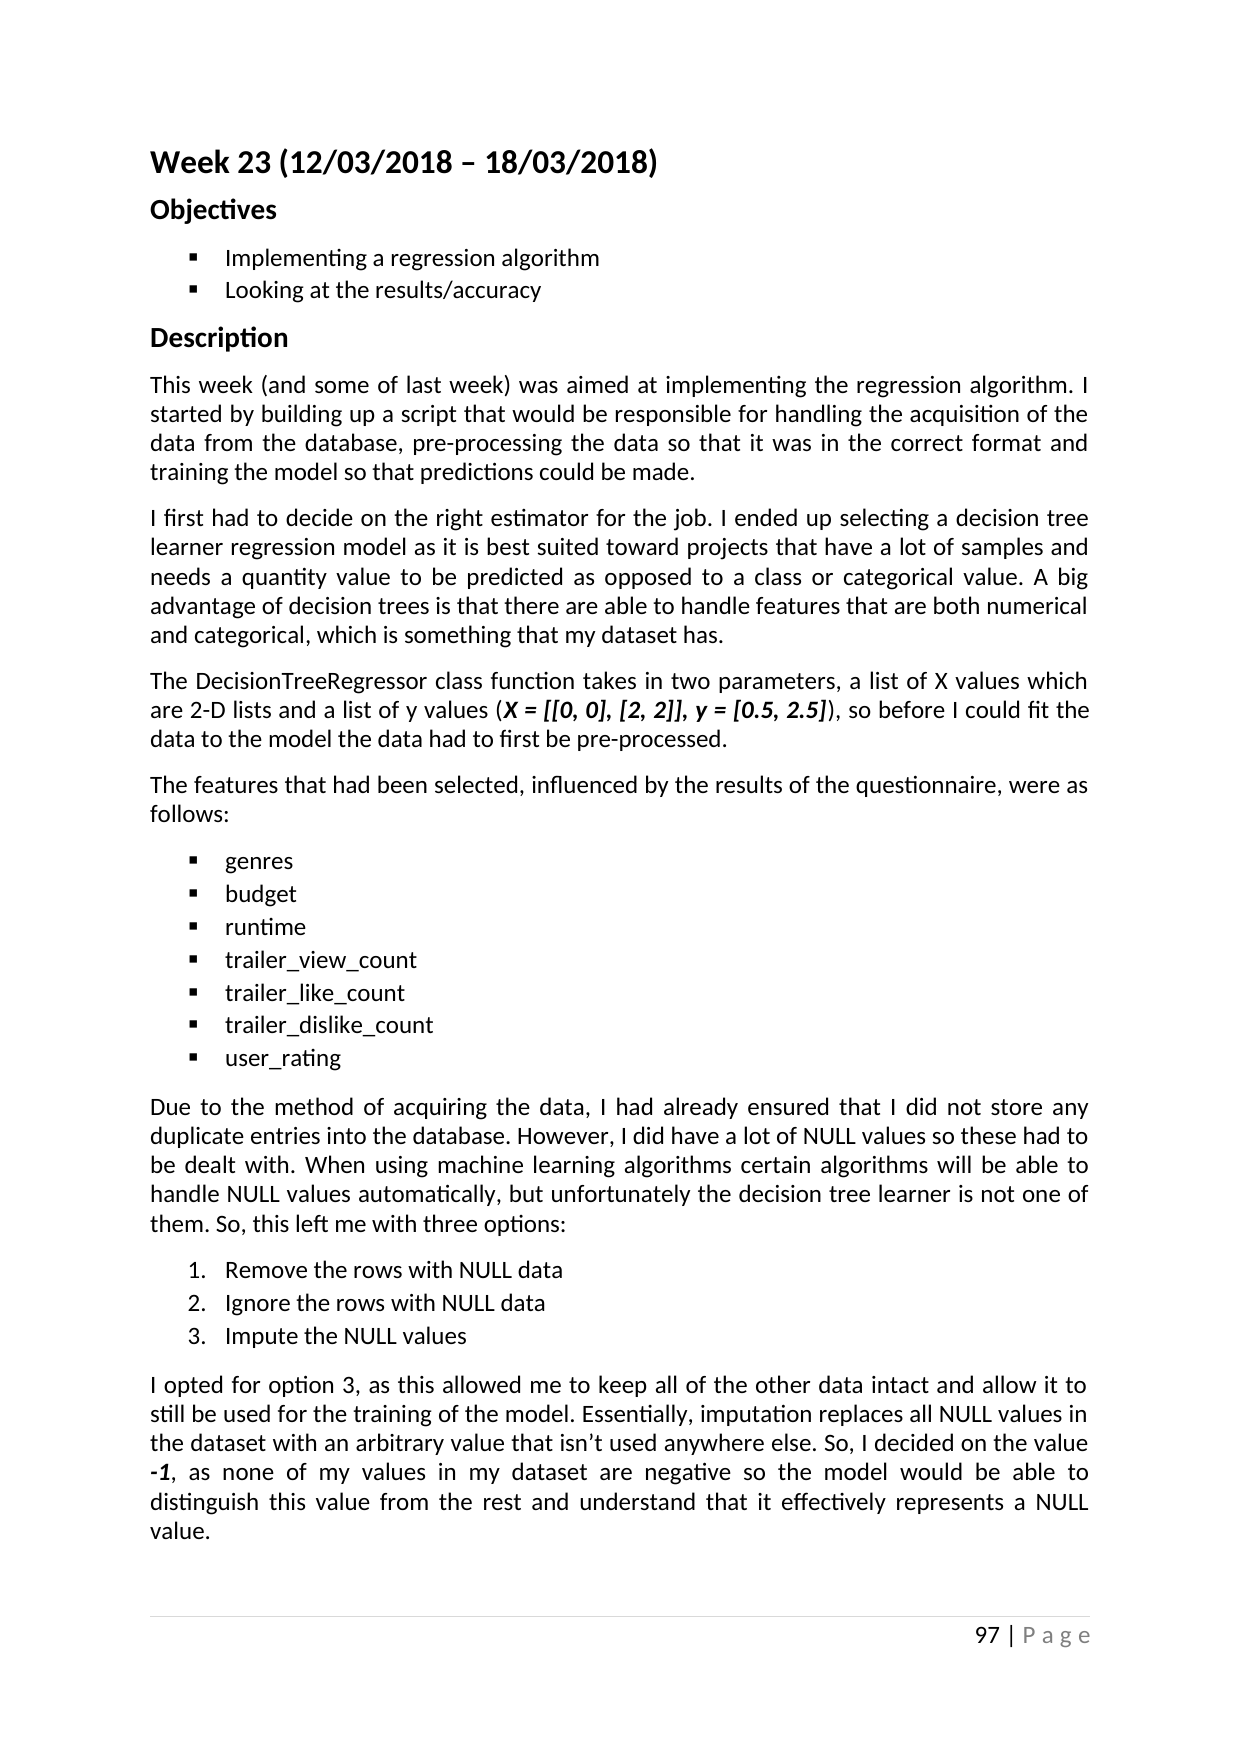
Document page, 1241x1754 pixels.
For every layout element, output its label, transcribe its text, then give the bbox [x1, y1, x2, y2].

list trailer_dislike_count [187, 1009, 1090, 1040]
list genres [187, 845, 1090, 876]
list budget [187, 878, 1090, 908]
text The DecisionTreeRegressor class function takes in two parameters, a list of X values which are 2-D lists and a list of y values (X = [[0, 0], [2, 2]], y = [0.5, 2.5]), so before I could fit the data to the model the data had to first be pre-processed. [150, 666, 1090, 753]
list trailer_like_count [187, 977, 1090, 1007]
list Ignore the rows with NULL data [187, 1287, 1090, 1318]
list Remove the rows with NULL data [187, 1254, 1090, 1285]
text I opted for option 3, as this allowed me to keep all of the other data intact and allow it to still be used for the training of the model. Essentially, imputation replaces all NULL values in the dataset with an arbitrary value that isn’t used anywhere else. So, I decided on the value -1, as none of my values in my dataset are negative so the model would be able to distinguish this value from the rest and understand that it effectively represents a NULL value. [150, 1370, 1090, 1545]
text Objectives [150, 196, 1090, 225]
list Impute the NULL values [187, 1320, 1090, 1351]
list user_rating [187, 1042, 1090, 1073]
list trailer_view_count [187, 944, 1090, 974]
text Due to the method of acquiring the data, I had already ensured that I did not store any duplicate entries into the database. However, I did have a lot of NULL values so these had to be dealt with. When using machine learning algorithms certain algorithms will be able to handle NULL values automatically, but unfortunately the decision tree learner is not one of them. So, this left me with three options: [150, 1092, 1090, 1238]
text Week 23 (12/03/2018 – 18/03/2018) [150, 150, 1090, 179]
text I first had to decide on the right estimator for the job. I ended up selecting a decision tree learner regression model as it is best suited toward projects that have a lot of samples and needs a quantity value to be predicted as opposed to a class or categorical value. A big advantage of decision trees is that there are able to handle features that are both numerical and categorical, which is something that my dataset has. [150, 503, 1090, 649]
list Implementing a regression algorithm [187, 242, 1090, 272]
list Looking at the results/accuracy [187, 274, 1090, 305]
list runtime [187, 911, 1090, 941]
text The features that had been selected, influenced by the results of the questionnaire, were as follows: [150, 770, 1090, 828]
text This week (and some of last week) was aimed at implementing the regression algorithm. I started by building up a script that would be responsible for handling the acquisition of the data from the database, pre-processing the data so that it was in the correct format and training the model so that predictions could be made. [150, 370, 1090, 487]
text Description [150, 324, 1090, 353]
